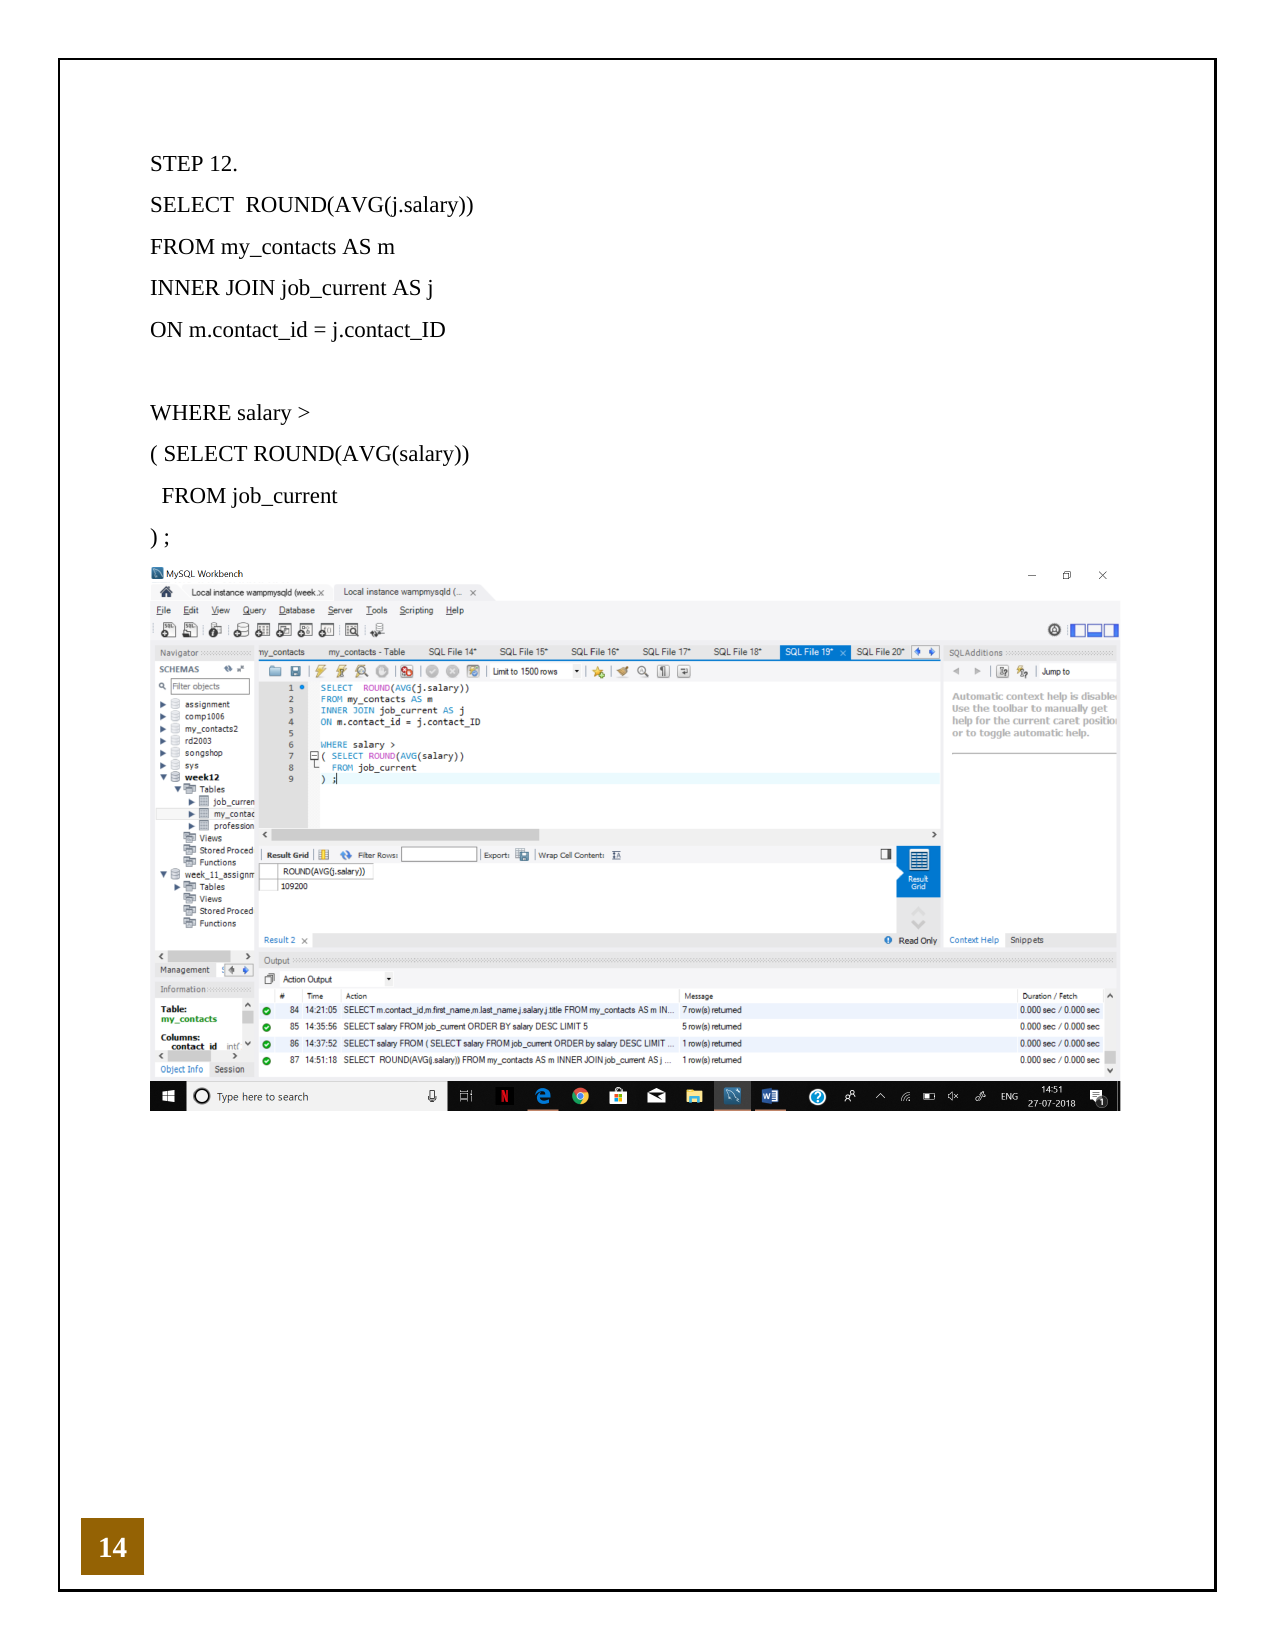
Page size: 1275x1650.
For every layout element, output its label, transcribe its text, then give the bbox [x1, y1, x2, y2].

picture [150, 564, 1121, 1111]
text ON m.contact_id = j.contact_ID [150, 316, 900, 342]
text ) ; [150, 523, 900, 549]
text FROM my_contacts AS m [150, 233, 900, 259]
text FROM job_current [150, 482, 900, 508]
text WHERE salary > [150, 399, 900, 425]
text STEP 12. [150, 150, 900, 176]
text ( SELECT ROUND(AVG(salary)) [150, 440, 900, 467]
text INNER JOIN job_current AS j [150, 274, 900, 301]
text SELECT ROUND(AVG(j.salary)) [150, 191, 900, 218]
